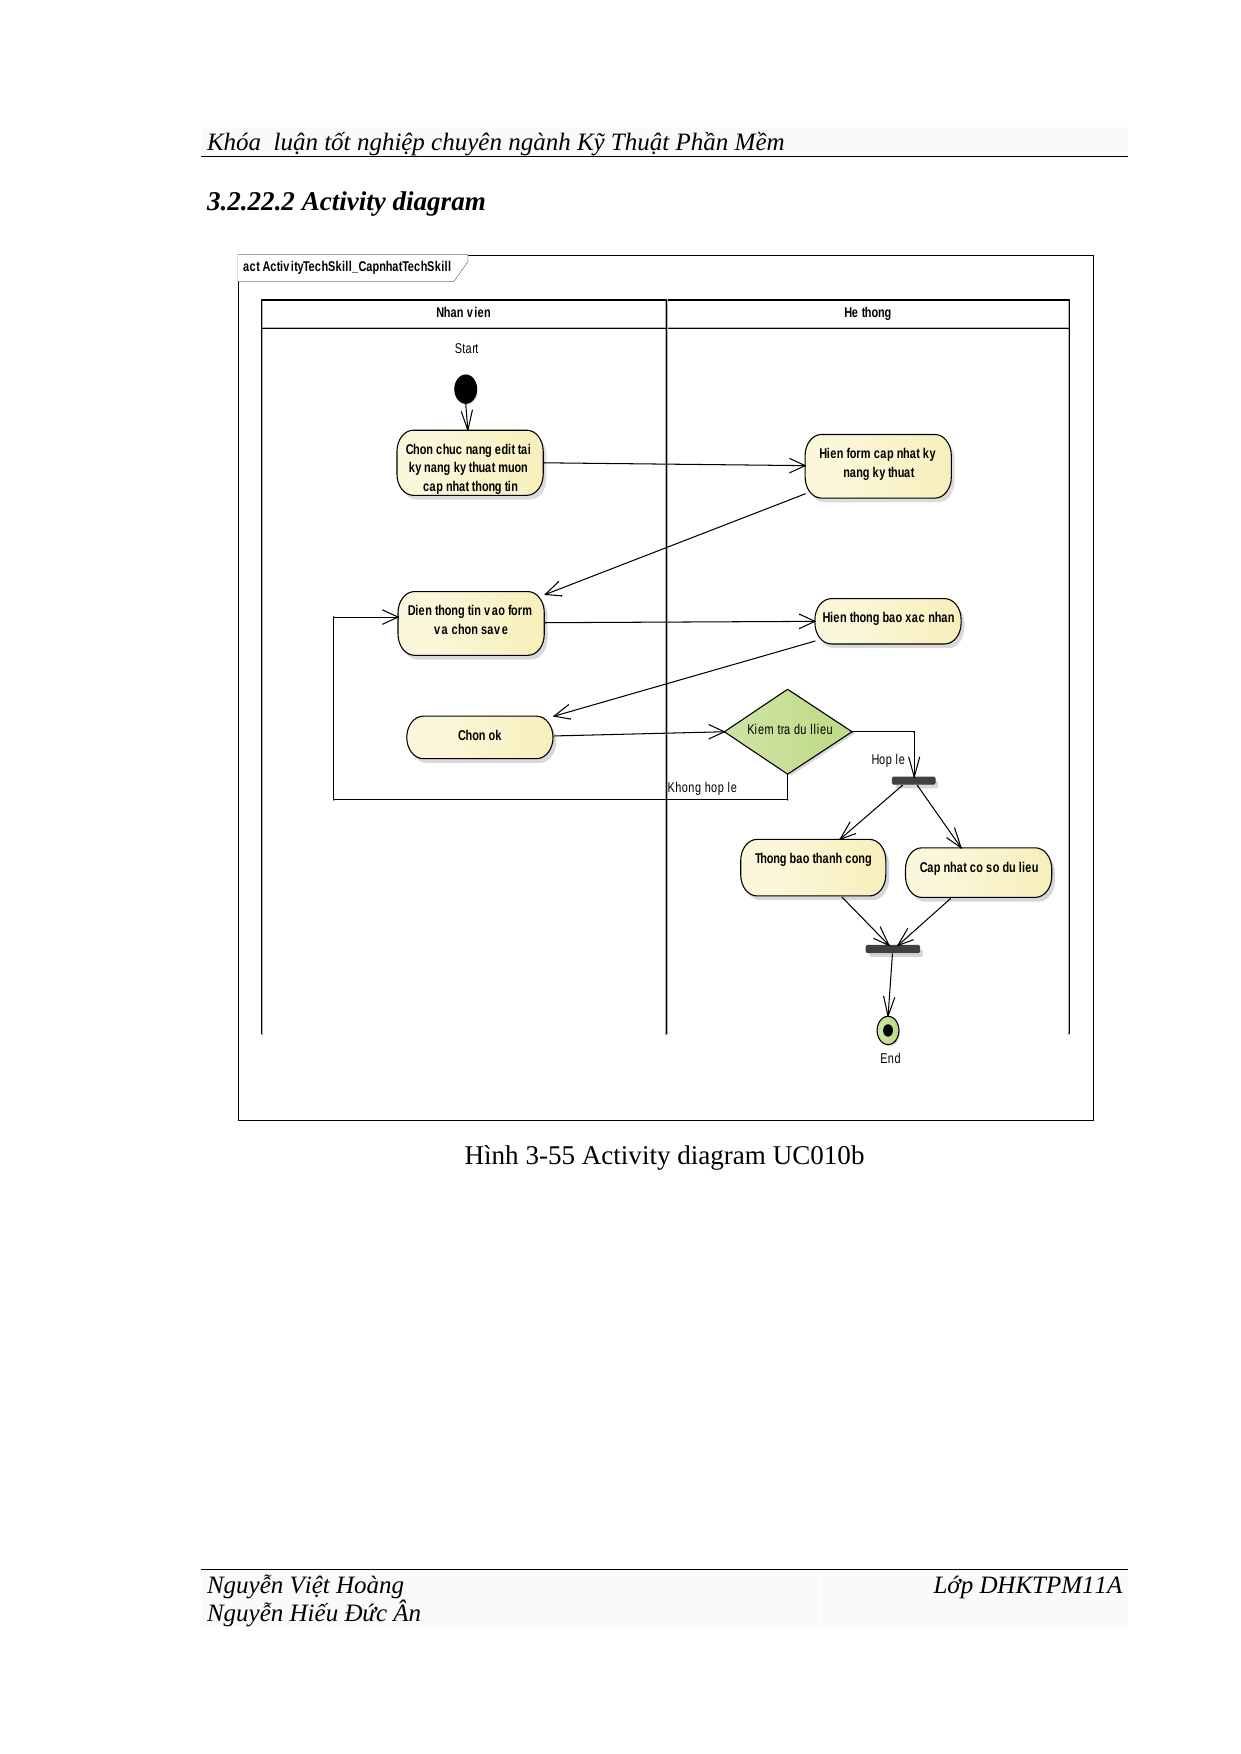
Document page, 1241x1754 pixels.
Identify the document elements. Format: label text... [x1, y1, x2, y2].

subtitle Activity diagram [207, 185, 1122, 216]
